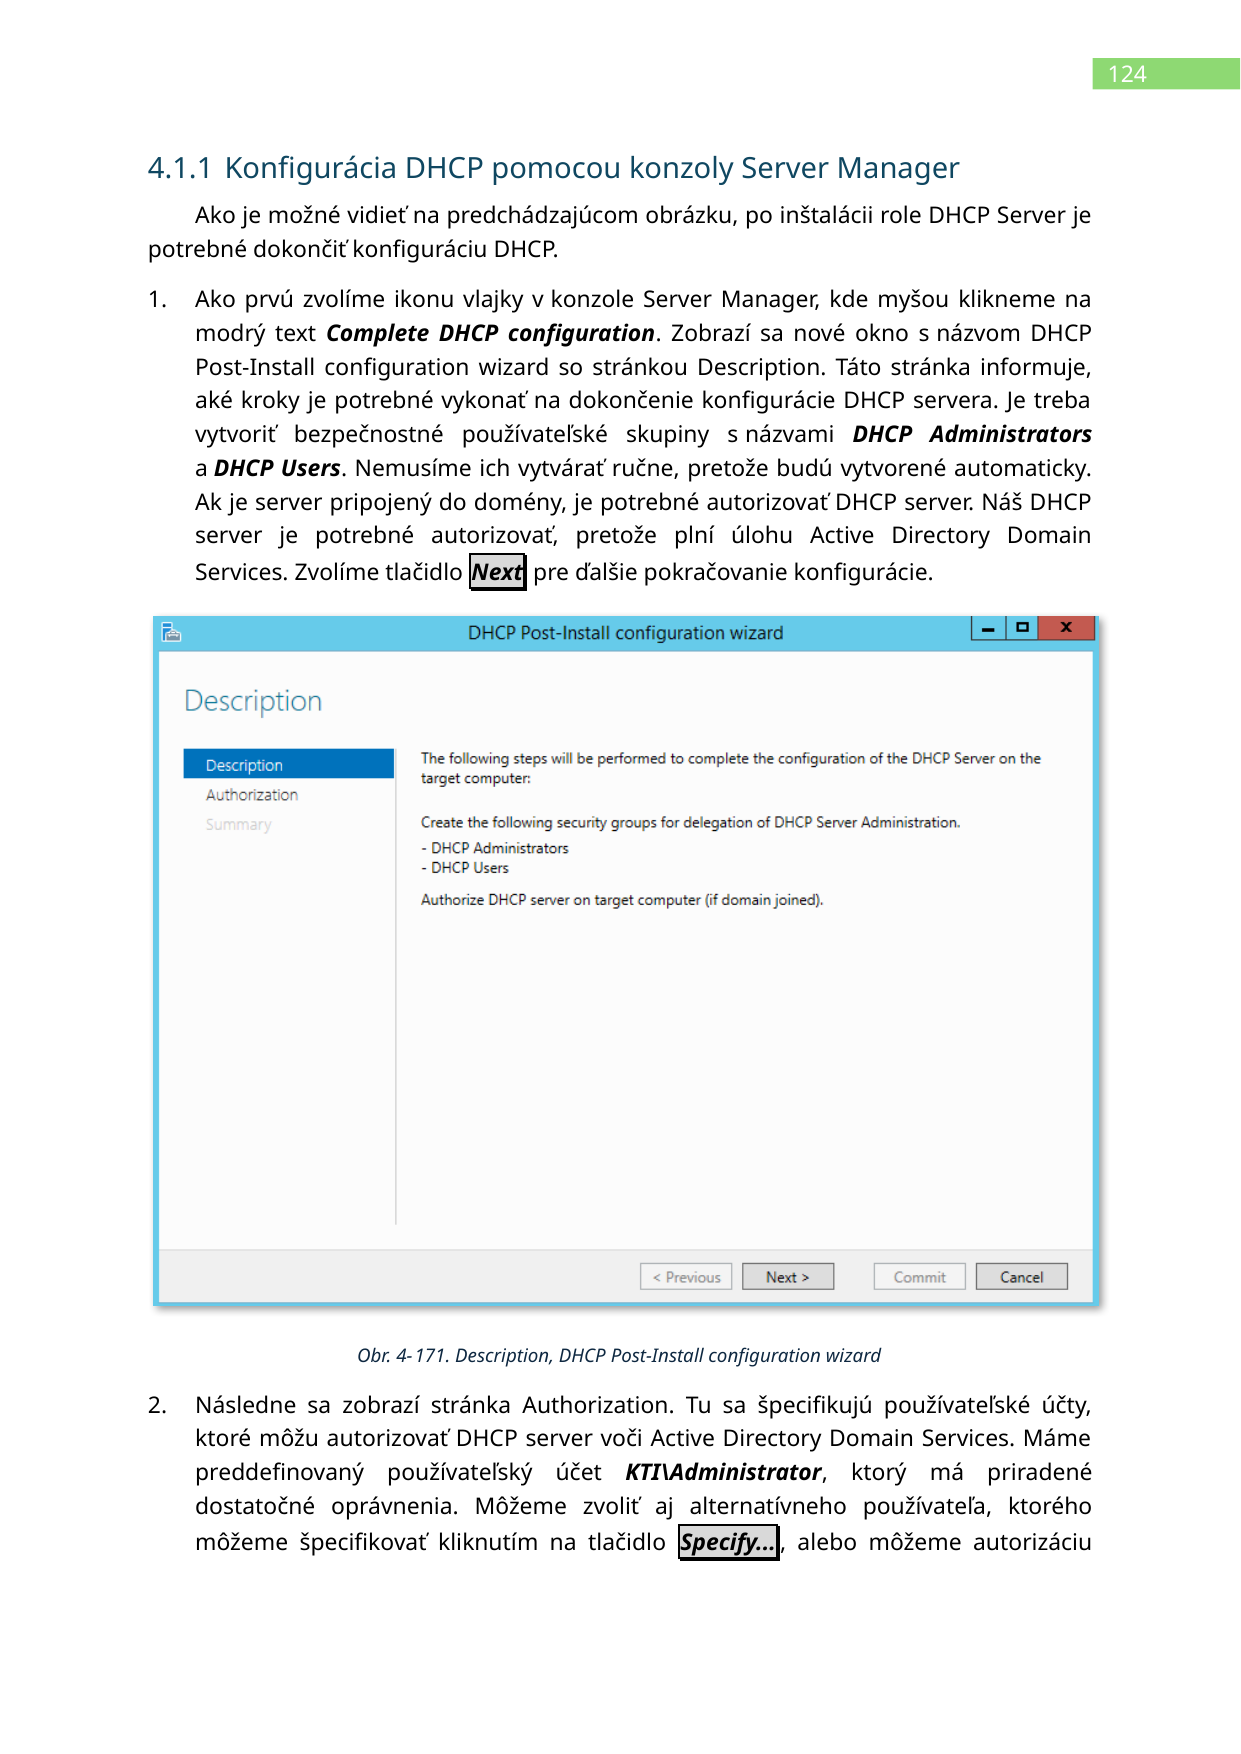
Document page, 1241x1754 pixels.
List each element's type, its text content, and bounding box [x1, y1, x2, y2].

subtitle Konfigurácia DHCP pomocou konzoly Server Manager [148, 148, 1093, 187]
list Ako prvú zvolíme ikonu vlajky v konzole Server Manager, kde myšou klikneme na modrý text Complete DHCP configuration. Zobrazí sa nové okno s názvom DHCP Post-Install configuration wizard so stránkou Description. Táto stránka informuje, aké kroky je potrebné vykonať na dokončenie konfigurácie DHCP servera. Je treba vytvoriť bezpečnostné používateľské skupiny s názvami DHCP Administrators a DHCP Users. Nemusíme ich vytvárať ručne, pretože budú vytvorené automaticky. Ak je server pripojený do domény, je potrebné autorizovať DHCP server. Náš DHCP server je potrebné autorizovať, pretože plní úlohu Active Directory Domain Services. Zvolíme tlačidlo Next pre ďalšie pokračovanie konfigurácie. [148, 283, 1093, 591]
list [148, 1388, 1093, 1561]
picture [153, 616, 1099, 1306]
text Ako je možné vidieť na predchádzajúcom obrázku, po inštalácii role DHCP Server je potrebné dokončiť konfiguráciu DHCP. [148, 199, 1093, 264]
